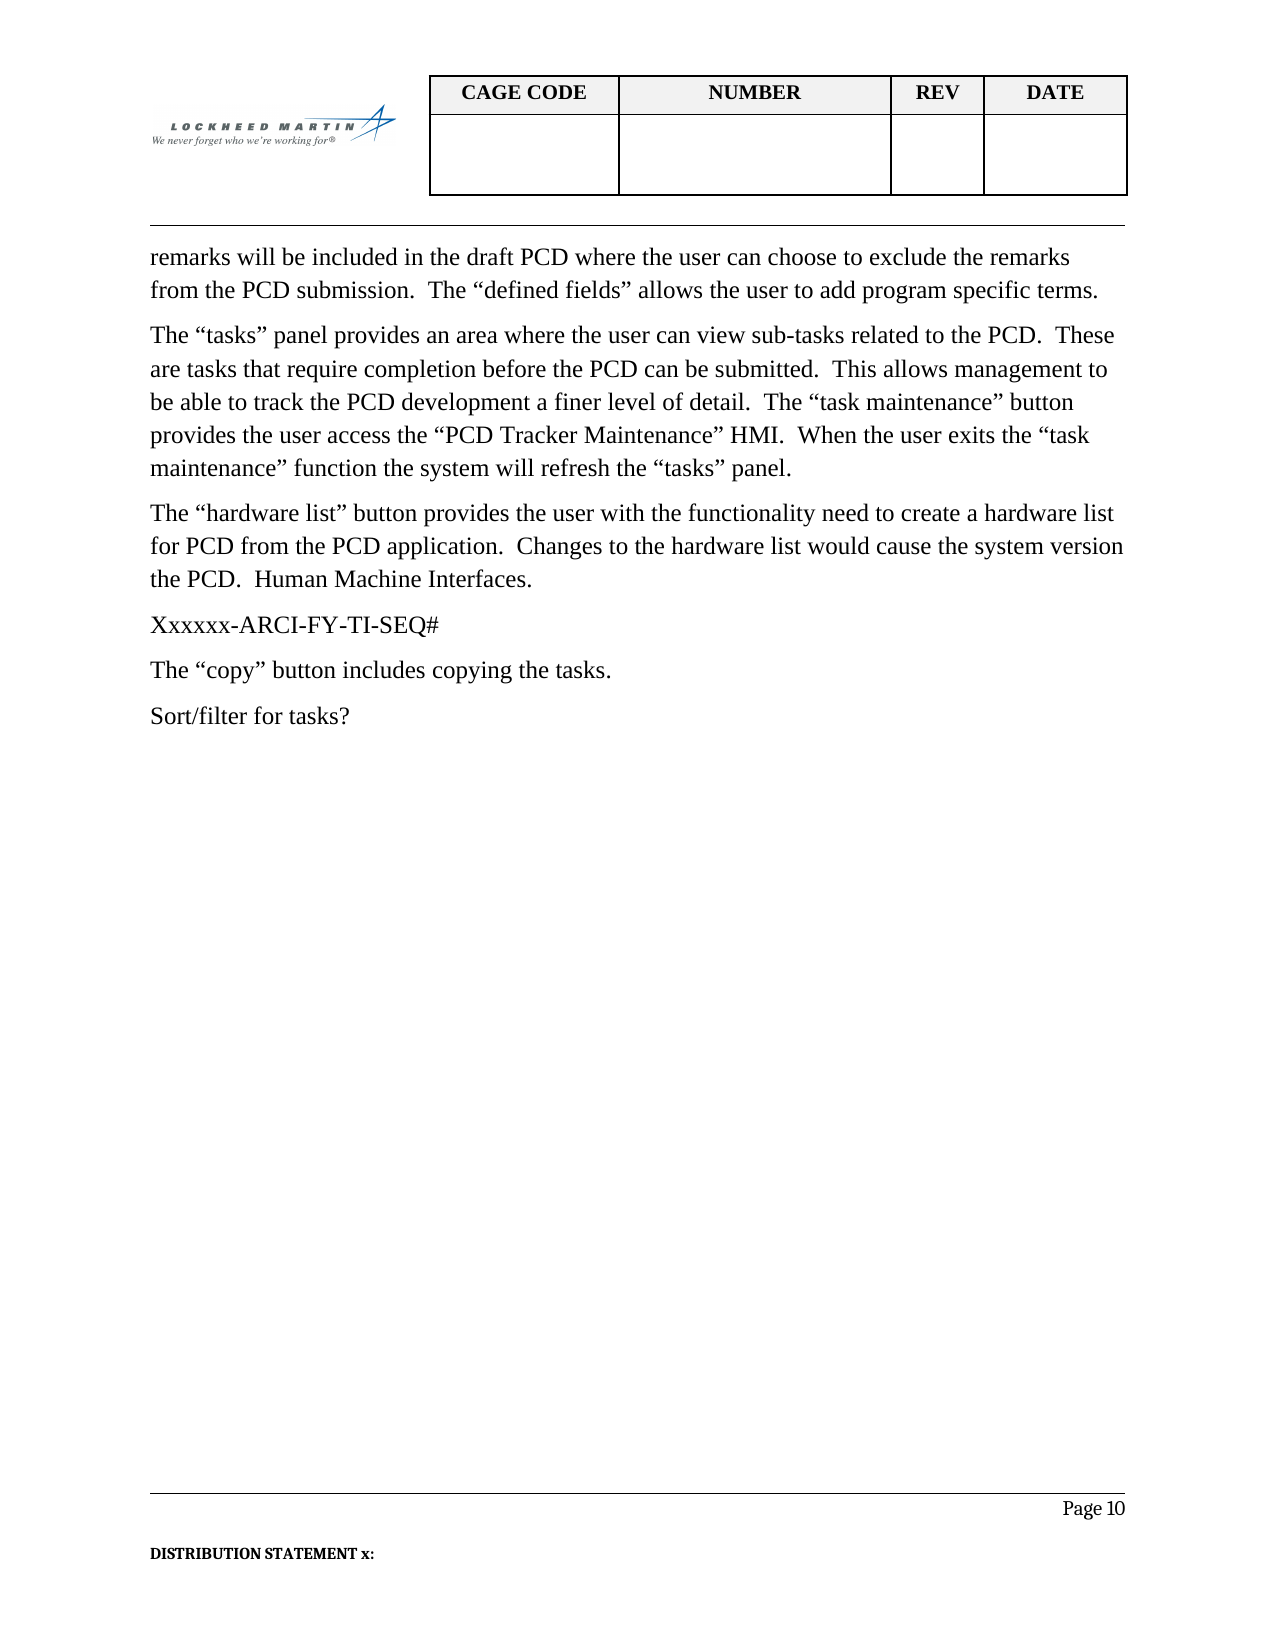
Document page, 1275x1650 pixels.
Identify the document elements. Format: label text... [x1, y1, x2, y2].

text Xxxxxx-ARCI-FY-TI-SEQ# [150, 610, 1125, 638]
text Sort/filter for tasks? [150, 701, 1125, 729]
text The “tasks” panel provides an area where the user can view sub-tasks related to the PCD. These are tasks that require completion before the PCD can be submitted. This allows management to be able to track the PCD development a finer level of detail. The “task maintenance” button provides the user access the “PCD Tracker Maintenance” HMI. When the user exits the “task maintenance” function the system will refresh the “tasks” panel. [150, 321, 1125, 481]
picture [152, 104, 397, 146]
text The “hardware list” button provides the user with the functionality need to create a hardware list for PCD from the PCD application. Changes to the hardware list would cause the system version the PCD. Human Machine Interfaces. [150, 498, 1125, 593]
text The “copy” button includes copying the tasks. [150, 655, 1125, 684]
